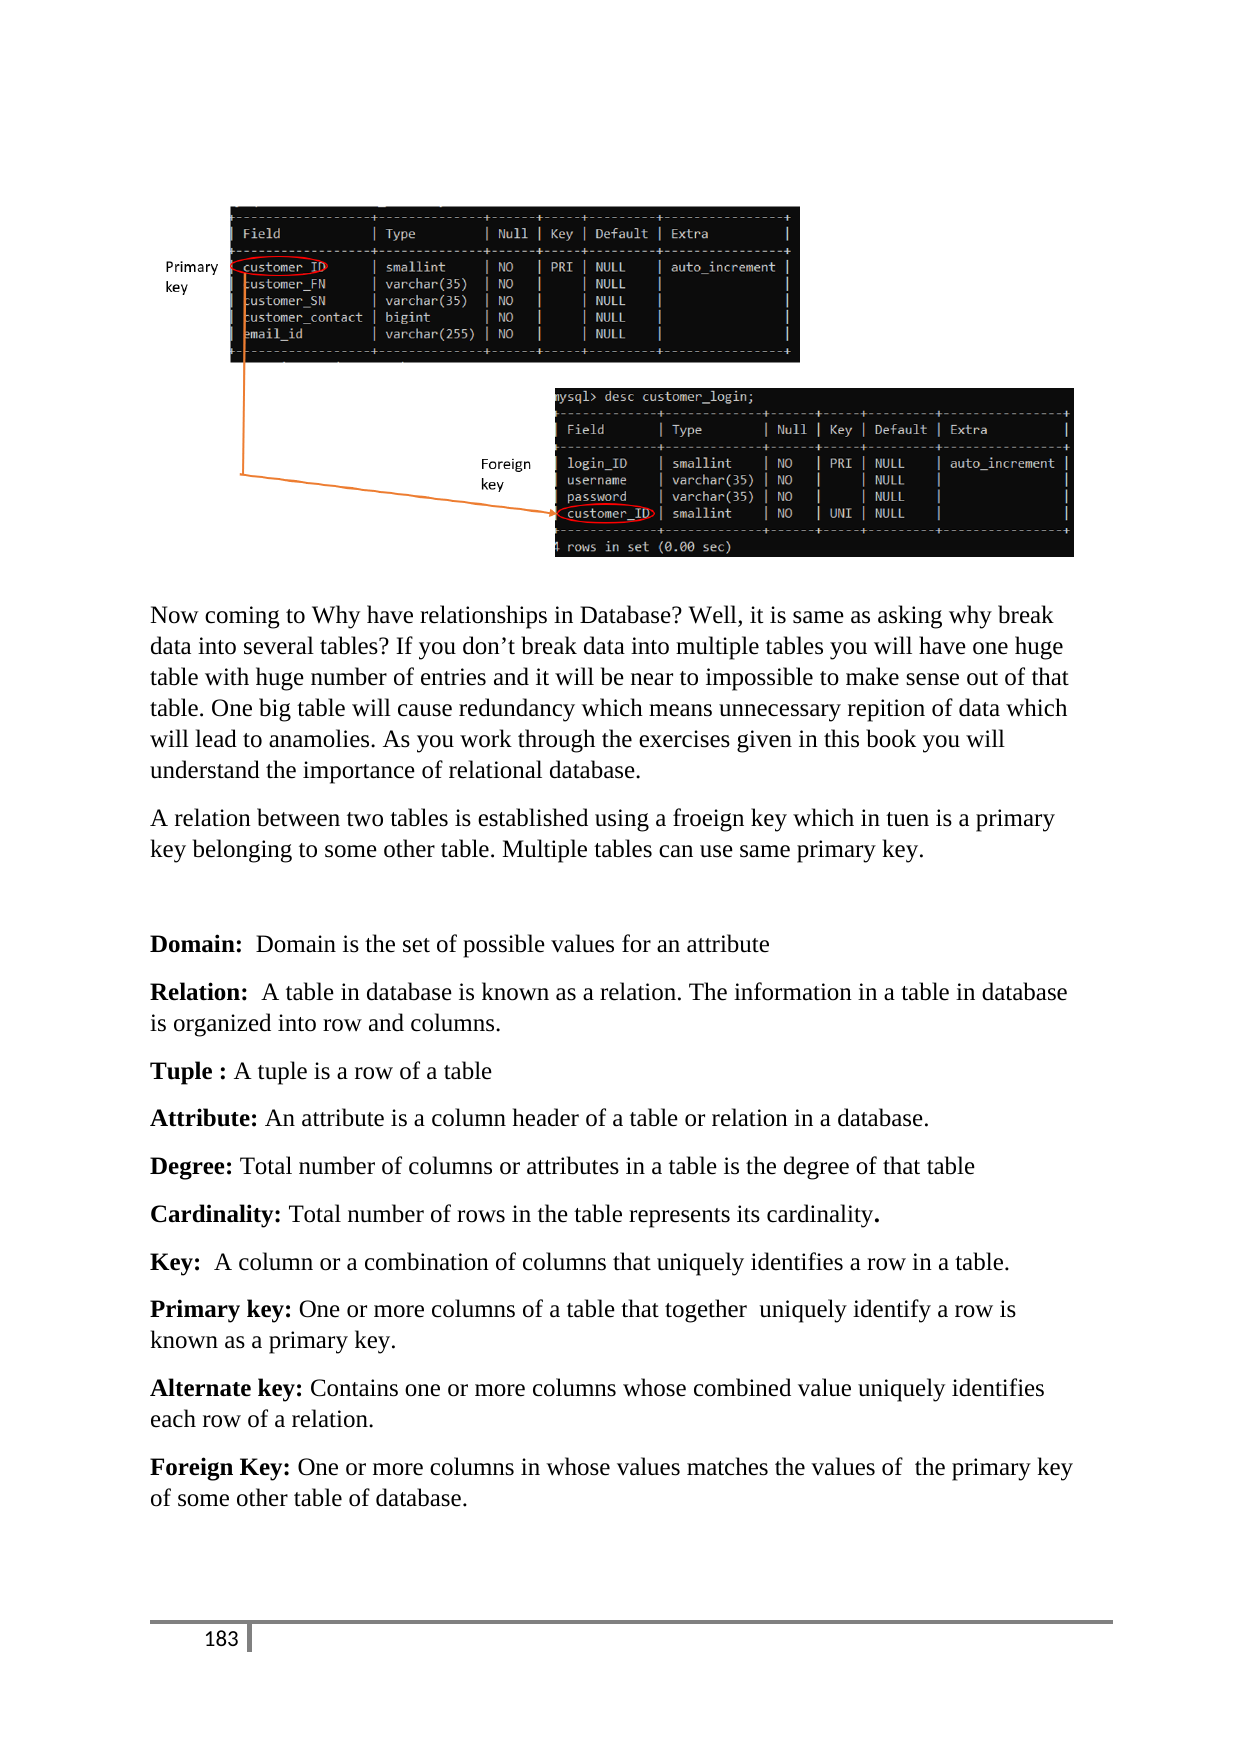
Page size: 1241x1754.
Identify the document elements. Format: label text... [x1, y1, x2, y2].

text Tuple : A tuple is a row of a table [150, 1056, 1090, 1084]
picture [150, 150, 1089, 581]
text Cardinality: Total number of rows in the table represents its cardinality. [150, 1199, 1090, 1228]
text Primary key: One or more columns of a table that together uniquely identify a row is known as a primary key. [150, 1294, 1090, 1354]
text Foreign Key: One or more columns in whose values matches the values of the primary key of some other table of database. [150, 1452, 1090, 1512]
text A relation between two tables is established using a froeign key which in tuen is a primary key belonging to some other table. Multiple tables can use same primary key. [150, 803, 1090, 863]
text Now coming to Why have relationships in Database? Well, it is same as asking why break data into several tables? If you don’t break data into multiple tables you will have one huge table with huge number of entries and it will be near to impossible to make sense out of that table. One big table will cause redundancy which means unnecessary repition of data which will lead to anamolies. As you work through the exercises given in this book you will understand the importance of relational database. [150, 600, 1090, 784]
text Degree: Total number of columns or attributes in a table is the degree of that table [150, 1151, 1090, 1180]
text Key: A column or a combination of columns that uniquely identifies a row in a table. [150, 1247, 1090, 1275]
text Attribute: An attribute is a column header of a table or relation in a database. [150, 1103, 1090, 1132]
text Relation: A table in database is known as a relation. The information in a table in database is organized into row and columns. [150, 977, 1090, 1037]
text Domain: Domain is the set of possible values for an attribute [150, 929, 1090, 958]
text Alternate key: Contains one or more columns whose combined value uniquely identifies each row of a relation. [150, 1373, 1090, 1433]
